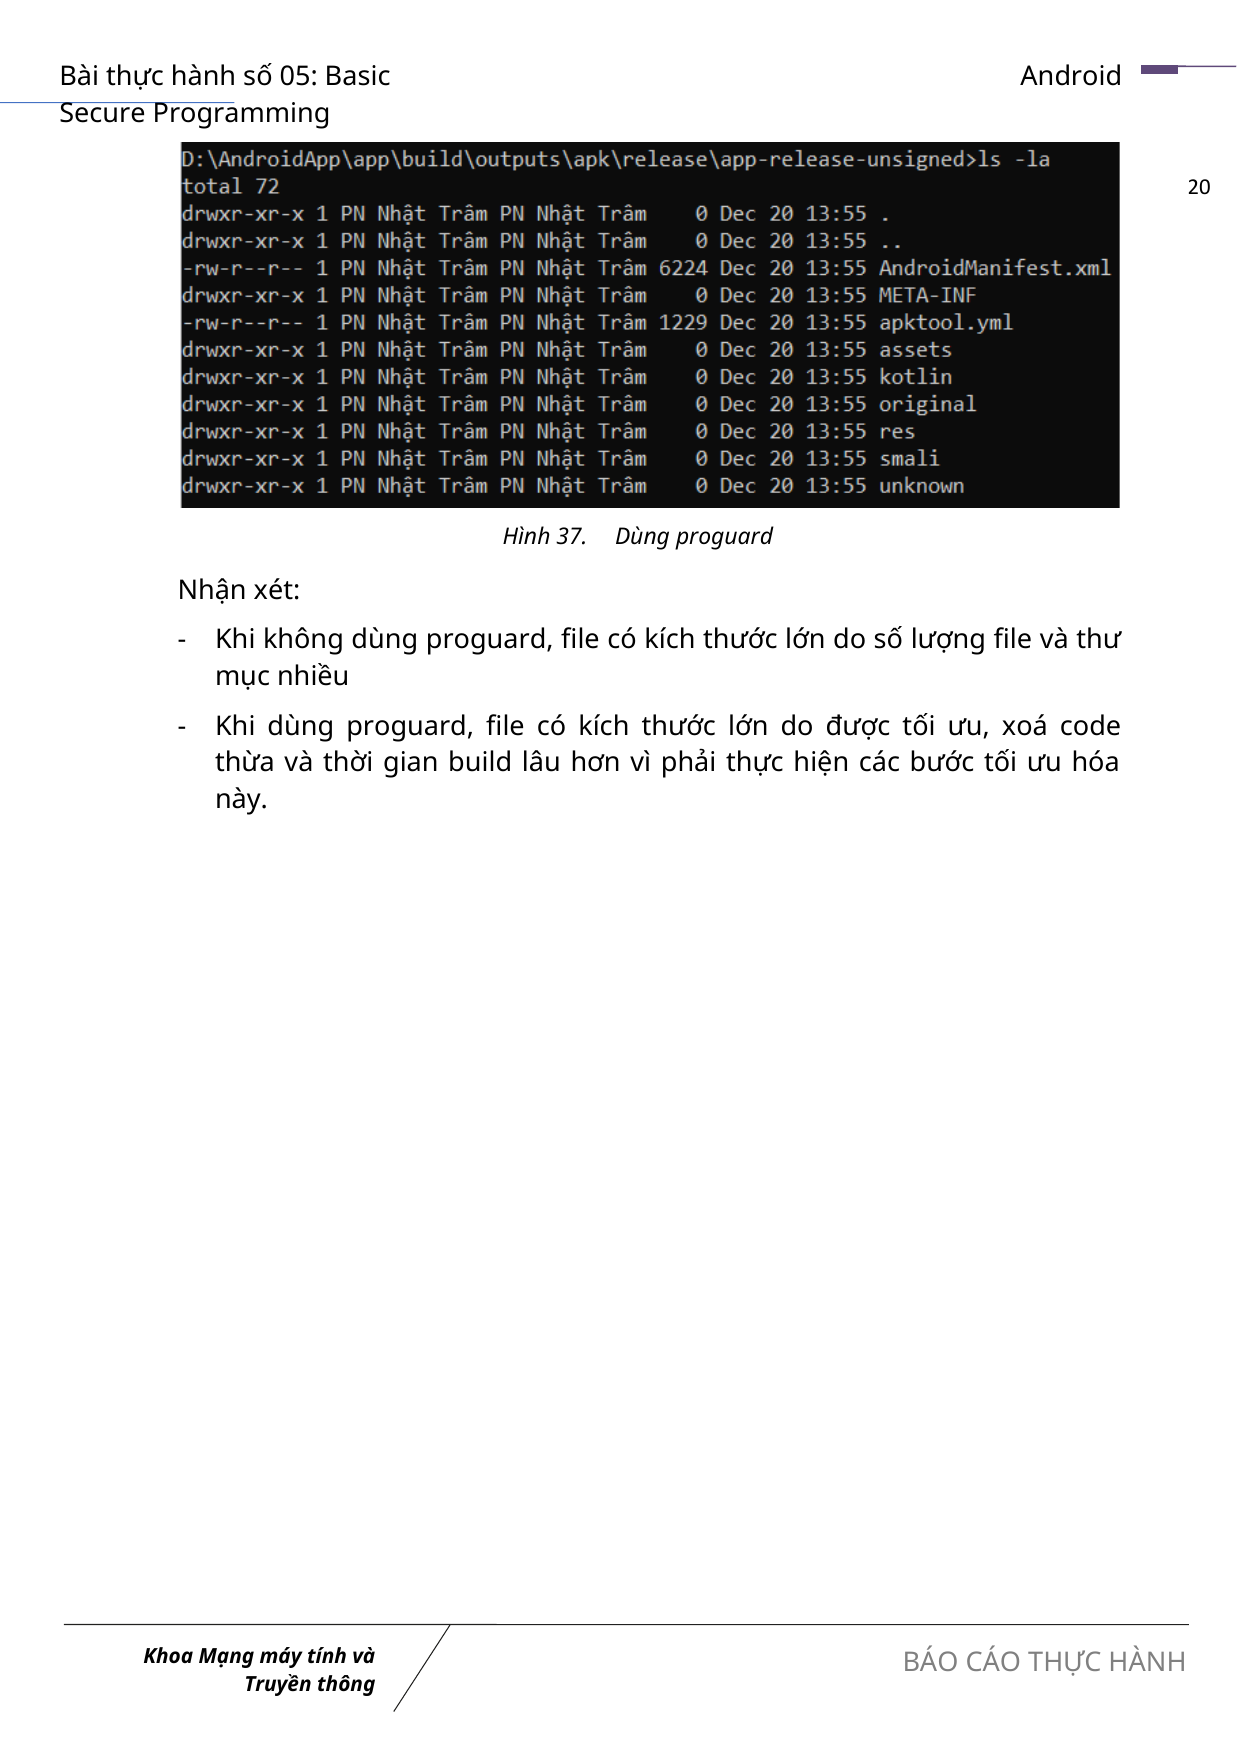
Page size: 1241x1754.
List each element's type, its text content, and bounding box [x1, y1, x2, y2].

text Nhận xét: [118, 570, 1122, 607]
picture [179, 142, 1120, 508]
list Khi không dùng proguard, file có kích thước lớn do số lượng file và thư mục nhiều [177, 620, 1122, 693]
list Khi dùng proguard, file có kích thước lớn do được tối ưu, xoá code thừa và thời gian build lâu hơn vì phải thực hiện các bước tối ưu hóa này. [177, 706, 1122, 817]
text Dùng proguard [156, 520, 1122, 552]
